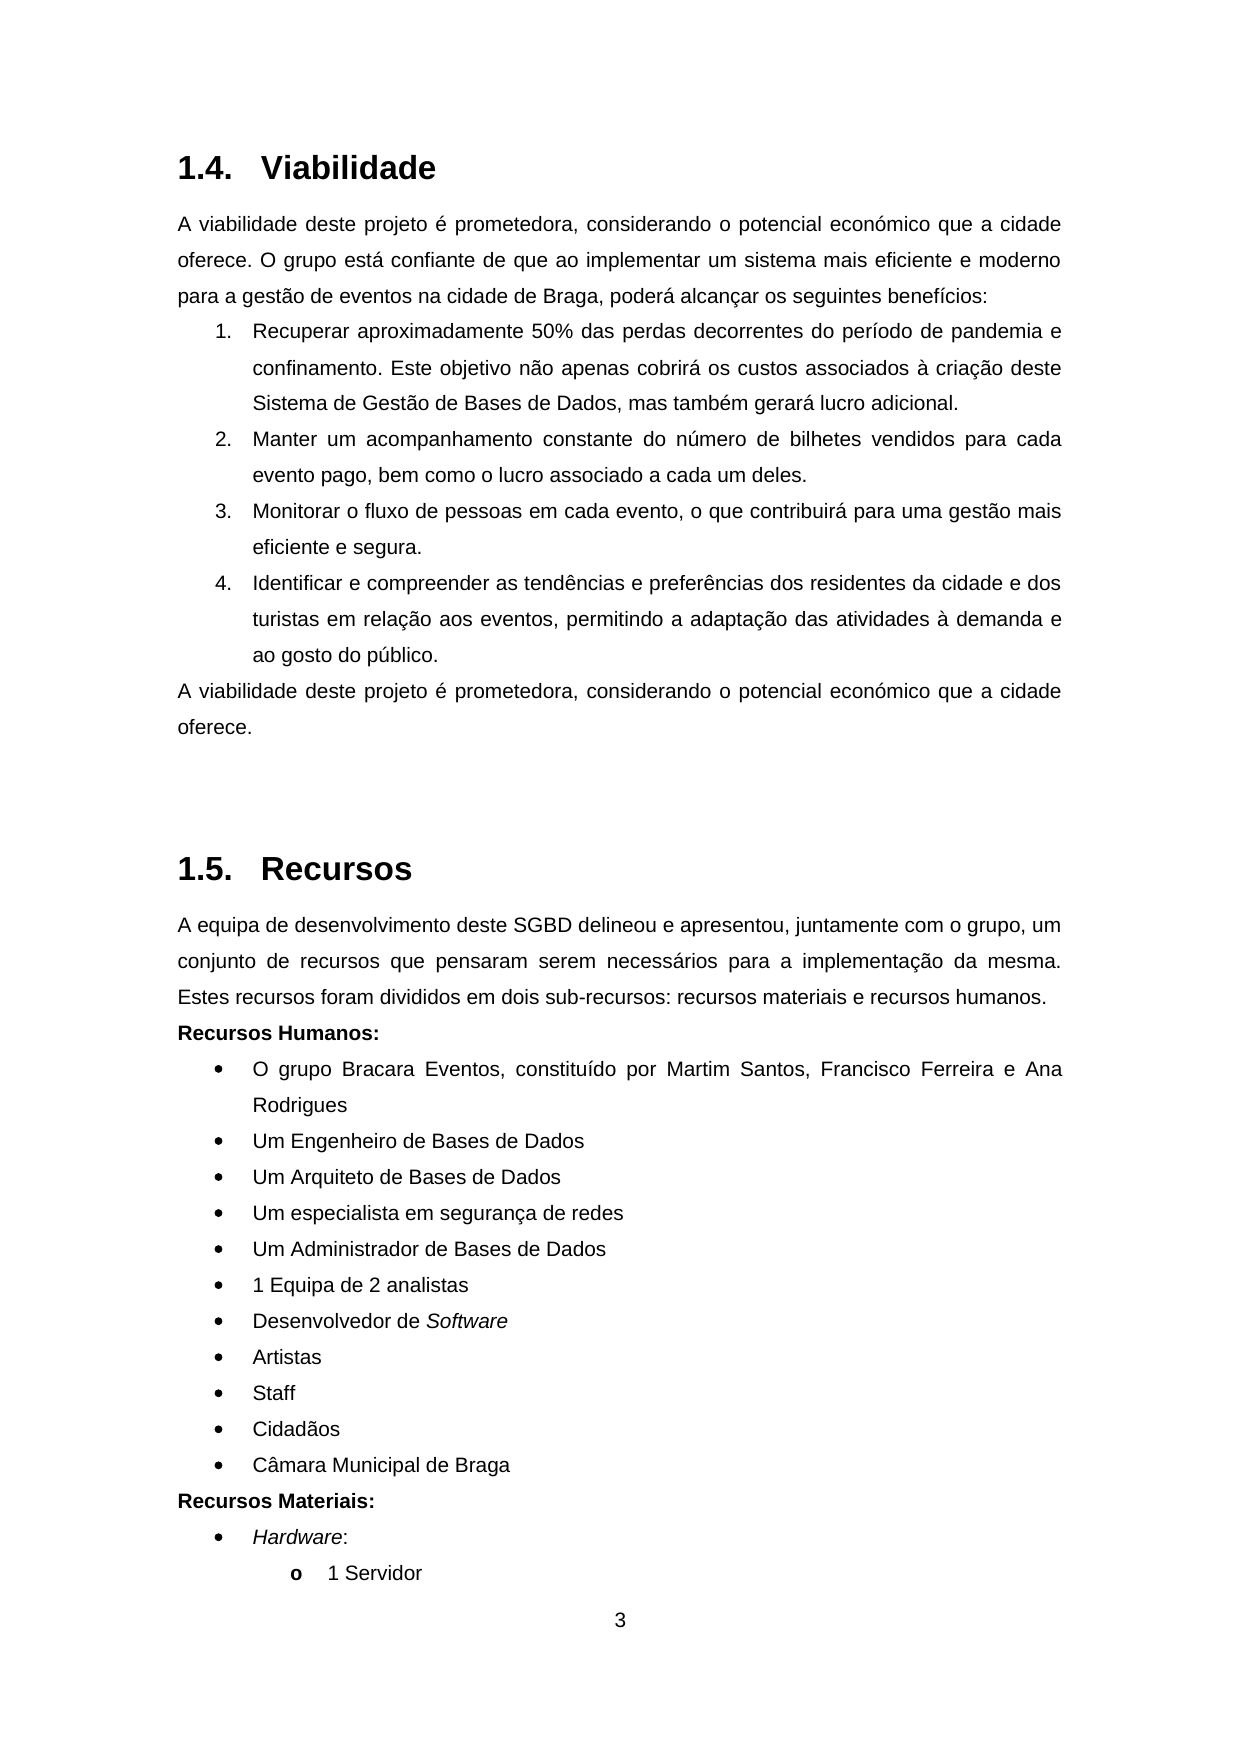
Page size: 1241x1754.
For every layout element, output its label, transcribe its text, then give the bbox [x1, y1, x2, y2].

list Manter um acompanhamento constante do número de bilhetes vendidos para cada evento pago, bem como o lucro associado a cada um deles. [215, 427, 1063, 487]
list Um Administrador de Bases de Dados [215, 1237, 1063, 1261]
list Hardware: [215, 1525, 1063, 1549]
list Artistas [215, 1345, 1063, 1369]
list O grupo Bracara Eventos, constituído por Martim Santos, Francisco Ferreira e Ana Rodrigues [215, 1057, 1063, 1117]
list Um Arquiteto de Bases de Dados [215, 1165, 1063, 1189]
list Monitorar o fluxo de pessoas em cada evento, o que contribuirá para uma gestão mais eficiente e segura. [215, 499, 1063, 559]
text Recursos Humanos: [177, 1021, 1063, 1045]
list Staff [215, 1381, 1063, 1405]
list Identificar e compreender as tendências e preferências dos residentes da cidade e dos turistas em relação aos eventos, permitindo a adaptação das atividades à demanda e ao gosto do público. [215, 571, 1063, 667]
text Viabilidade [177, 148, 1063, 186]
list Recuperar aproximadamente 50% das perdas decorrentes do período de pandemia e confinamento. Este objetivo não apenas cobrirá os custos associados à criação deste Sistema de Gestão de Bases de Dados, mas também gerará lucro adicional. [215, 319, 1063, 415]
text Recursos [177, 849, 1063, 887]
list Um especialista em segurança de redes [215, 1201, 1063, 1225]
text A viabilidade deste projeto é prometedora, considerando o potencial económico que a cidade oferece. O grupo está confiante de que ao implementar um sistema mais eficiente e moderno para a gestão de eventos na cidade de Braga, poderá alcançar os seguintes benefícios: [177, 212, 1063, 307]
list 1 Servidor [290, 1561, 1063, 1587]
list 1 Equipa de 2 analistas [215, 1273, 1063, 1297]
text A viabilidade deste projeto é prometedora, considerando o potencial económico que a cidade oferece. [177, 679, 1063, 739]
list Um Engenheiro de Bases de Dados [215, 1129, 1063, 1153]
text A equipa de desenvolvimento deste SGBD delineou e apresentou, juntamente com o grupo, um conjunto de recursos que pensaram serem necessários para a implementação da mesma. Estes recursos foram divididos em dois sub-recursos: recursos materiais e recursos humanos. [177, 913, 1063, 1009]
text Recursos Materiais: [177, 1489, 1063, 1513]
list Câmara Municipal de Braga [215, 1453, 1063, 1477]
list Desenvolvedor de Software [215, 1309, 1063, 1333]
list Cidadãos [215, 1417, 1063, 1441]
